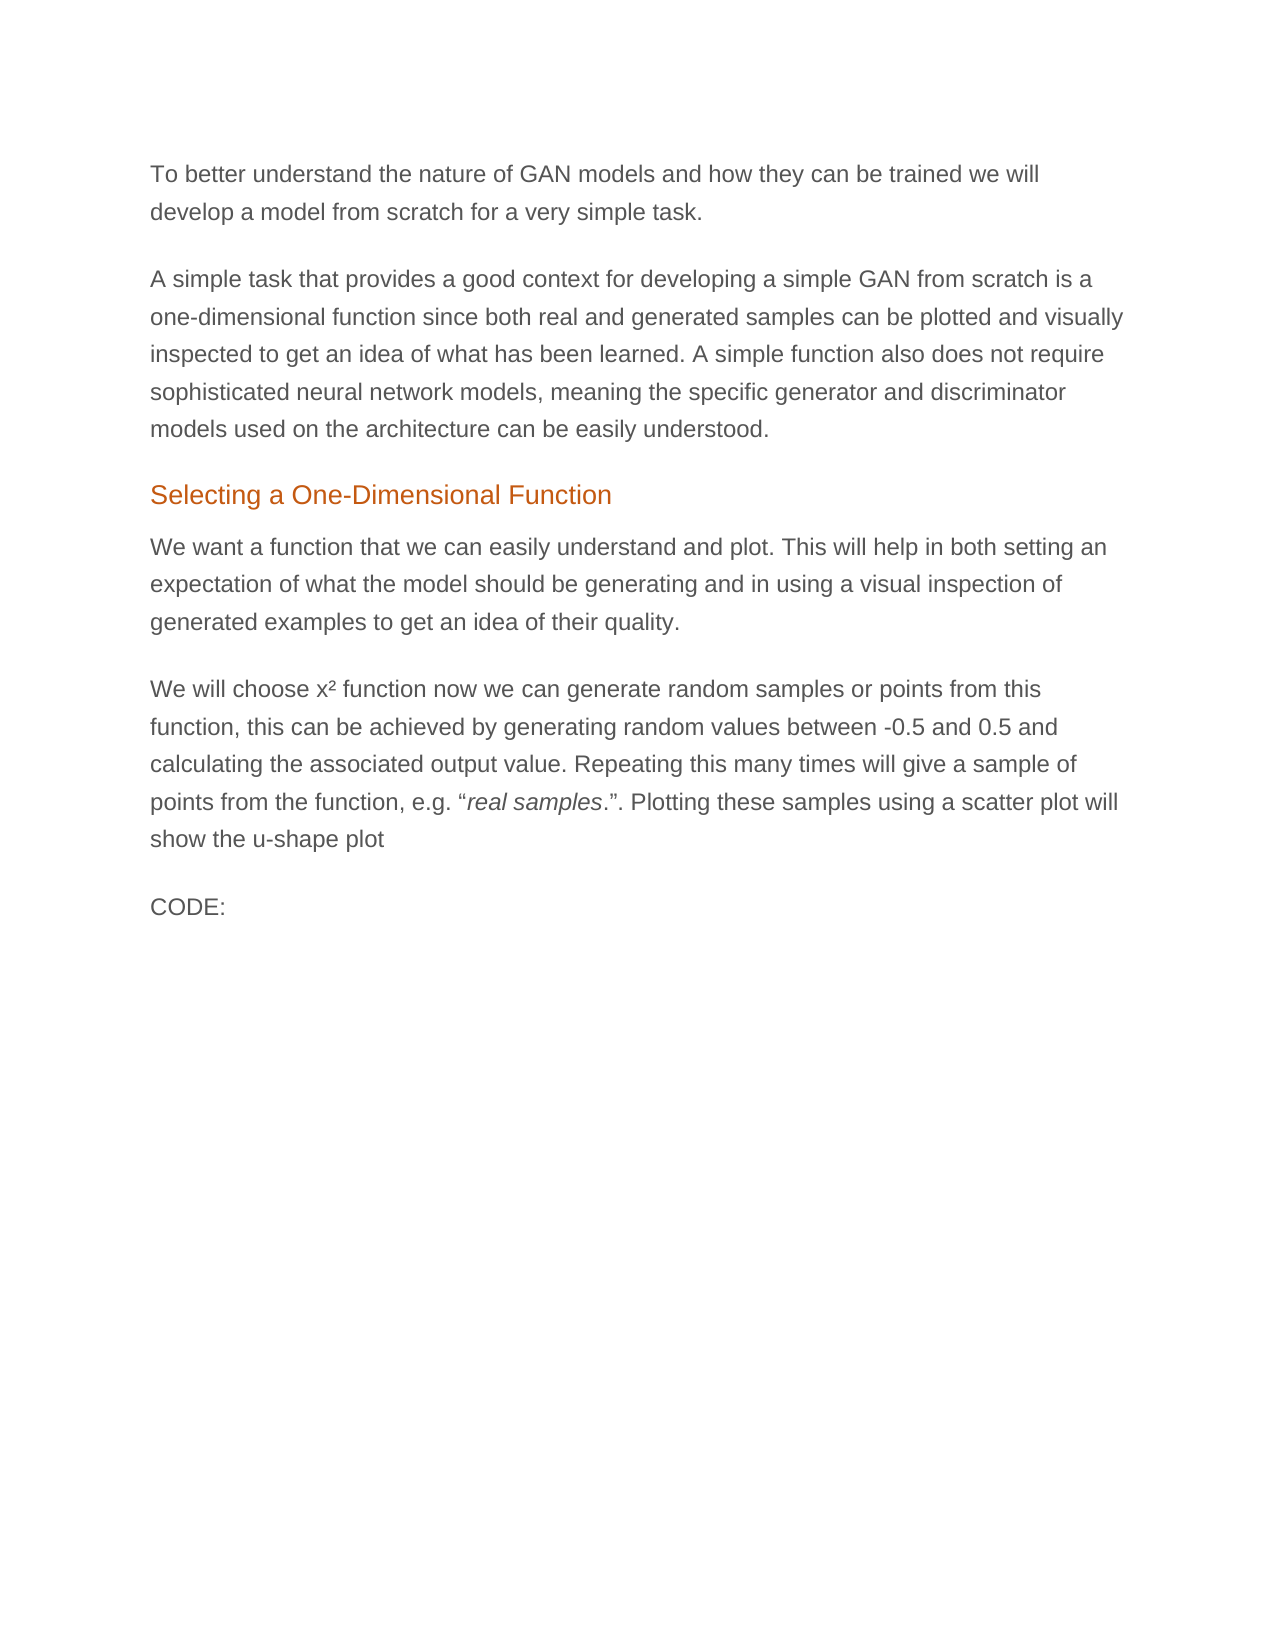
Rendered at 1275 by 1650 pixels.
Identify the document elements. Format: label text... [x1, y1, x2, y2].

text We will choose x² function now we can generate random samples or points from this function, this can be achieved by generating random values between -0.5 and 0.5 and calculating the associated output value. Repeating this many times will give a sample of points from the function, e.g. “real samples.”. Plotting these samples using a scatter plot will show the u-shape plot [150, 665, 1125, 852]
text To better understand the nature of GAN models and how they can be trained we will develop a model from scratch for a very simple task. [150, 150, 1125, 225]
subtitle Selecting a One-Dimensional Function [150, 472, 1125, 510]
text A simple task that provides a good context for developing a simple GAN from scratch is a one-dimensional function since both real and generated samples can be plotted and visually inspected to get an idea of what has been learned. A simple function also does not require sophisticated neural network models, meaning the specific generator and discriminator models used on the architecture can be easily understood. [150, 255, 1125, 442]
text We want a function that we can easily understand and plot. This will help in both setting an expectation of what the model should be generating and in using a visual inspection of generated examples to get an idea of their quality. [150, 522, 1125, 635]
text CODE: [150, 882, 1125, 920]
